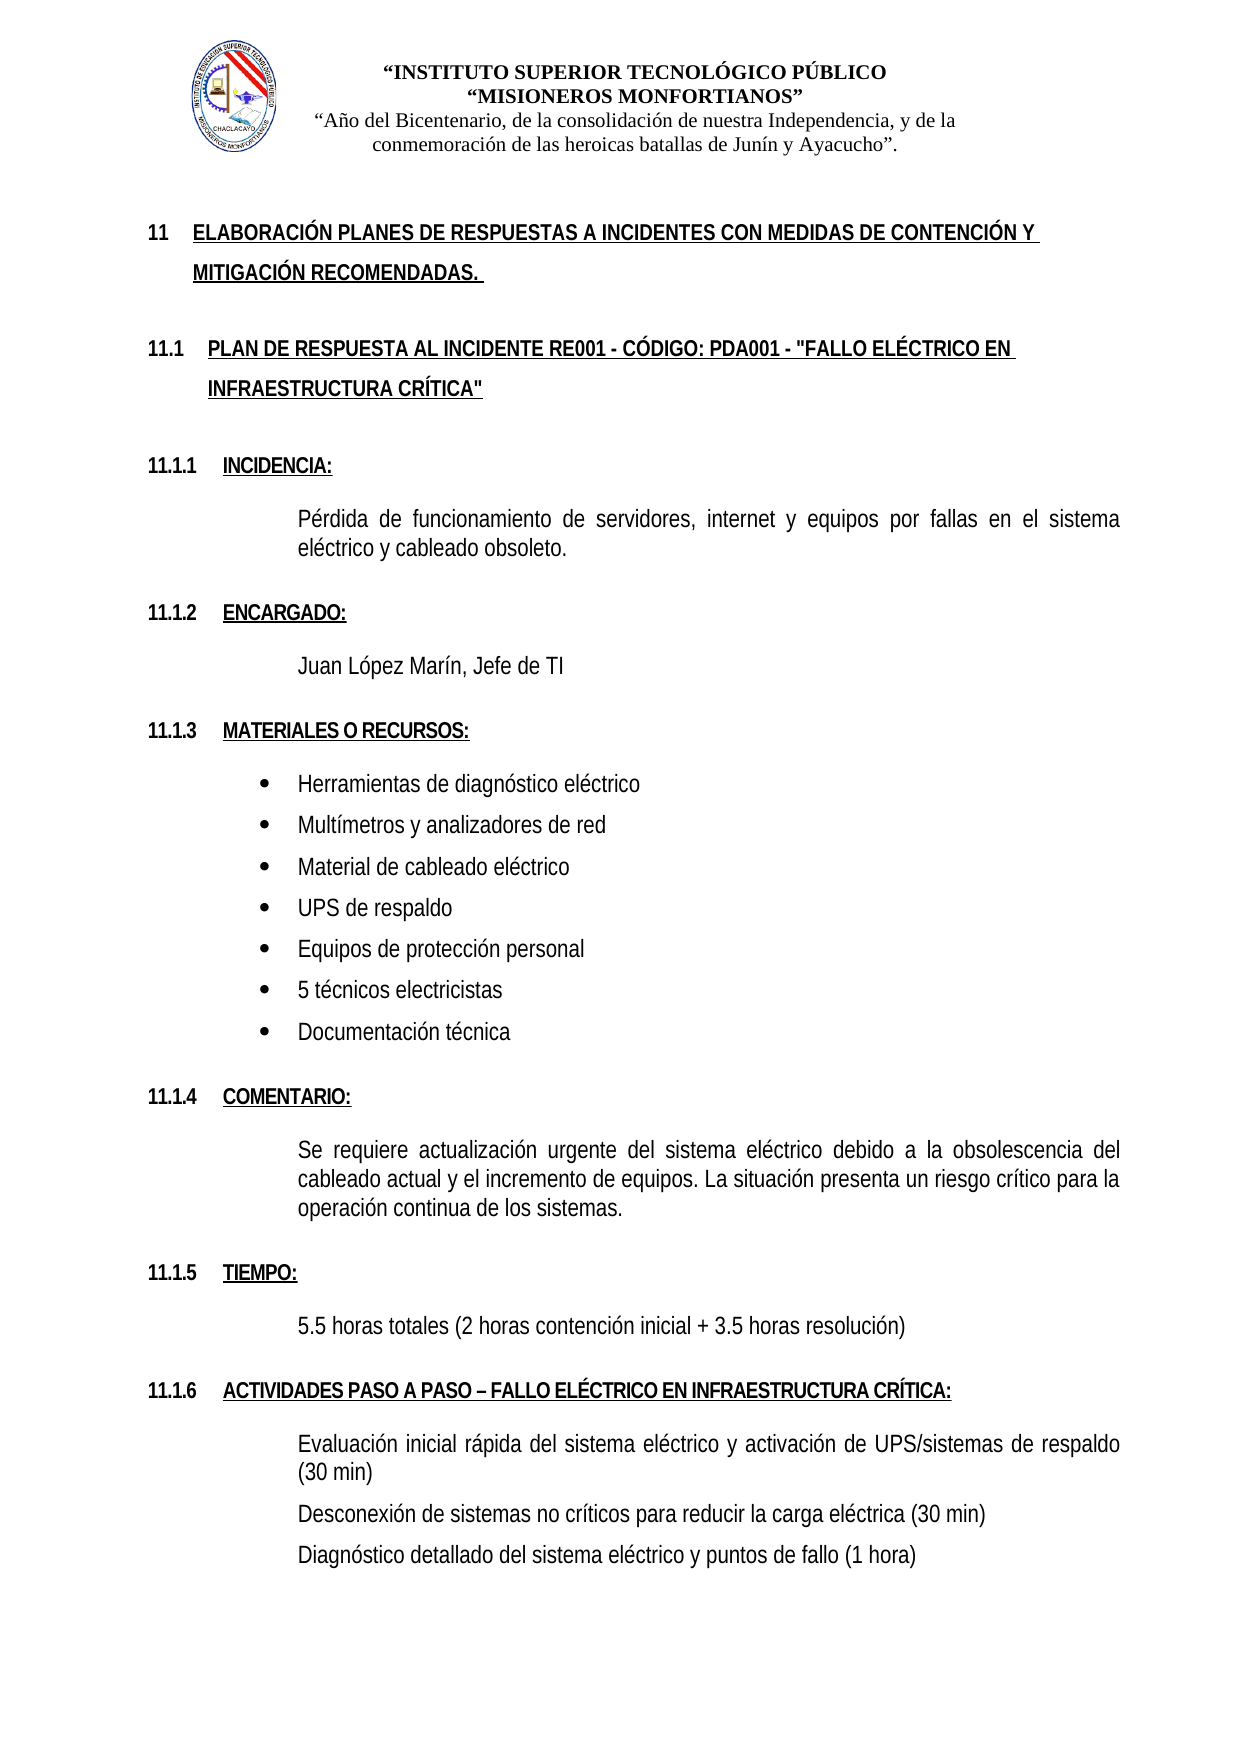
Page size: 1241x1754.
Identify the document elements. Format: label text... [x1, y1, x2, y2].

subtitle ACTIVIDADES PASO A PASO – FALLO ELÉCTRICO EN INFRAESTRUCTURA CRÍTICA: [148, 1377, 1122, 1403]
subtitle ENCARGADO: [148, 599, 1122, 625]
text Juan López Marín, Jefe de TI [298, 651, 1122, 679]
text Pérdida de funcionamiento de servidores, internet y equipos por fallas en el sistema eléctrico y cableado obsoleto. [298, 504, 1122, 561]
subtitle PLAN DE RESPUESTA AL INCIDENTE RE001 - CÓDIGO: PDA001 - "FALLO ELÉCTRICO EN INFRAESTRUCTURA CRÍTICA" [148, 335, 1122, 401]
list Equipos de protección personal [260, 934, 1122, 963]
text Desconexión de sistemas no críticos para reducir la carga eléctrica (30 min) [298, 1498, 1122, 1527]
subtitle COMENTARIO: [148, 1083, 1122, 1109]
list Multímetros y analizadores de red [260, 810, 1122, 839]
picture [191, 40, 277, 152]
subtitle TIEMPO: [148, 1259, 1122, 1285]
list Herramientas de diagnóstico eléctrico [260, 769, 1122, 798]
text 5.5 horas totales (2 horas contención inicial + 3.5 horas resolución) [298, 1311, 1122, 1339]
list UPS de respaldo [260, 893, 1122, 922]
subtitle MATERIALES O RECURSOS: [148, 717, 1122, 743]
text Se requiere actualización urgente del sistema eléctrico debido a la obsolescencia del cableado actual y el incremento de equipos. La situación presenta un riesgo crítico para la operación continua de los sistemas. [298, 1135, 1122, 1221]
subtitle ELABORACIÓN PLANES DE RESPUESTAS A INCIDENTES CON MEDIDAS DE CONTENCIÓN Y MITIGACIÓN RECOMENDADAS. [148, 219, 1122, 285]
list Material de cableado eléctrico [260, 851, 1122, 880]
list 5 técnicos electricistas [260, 976, 1122, 1004]
text Evaluación inicial rápida del sistema eléctrico y activación de UPS/sistemas de respaldo (30 min) [298, 1429, 1122, 1486]
list Documentación técnica [260, 1017, 1122, 1046]
text Diagnóstico detallado del sistema eléctrico y puntos de fallo (1 hora) [298, 1540, 1122, 1568]
subtitle INCIDENCIA: [148, 452, 1122, 478]
